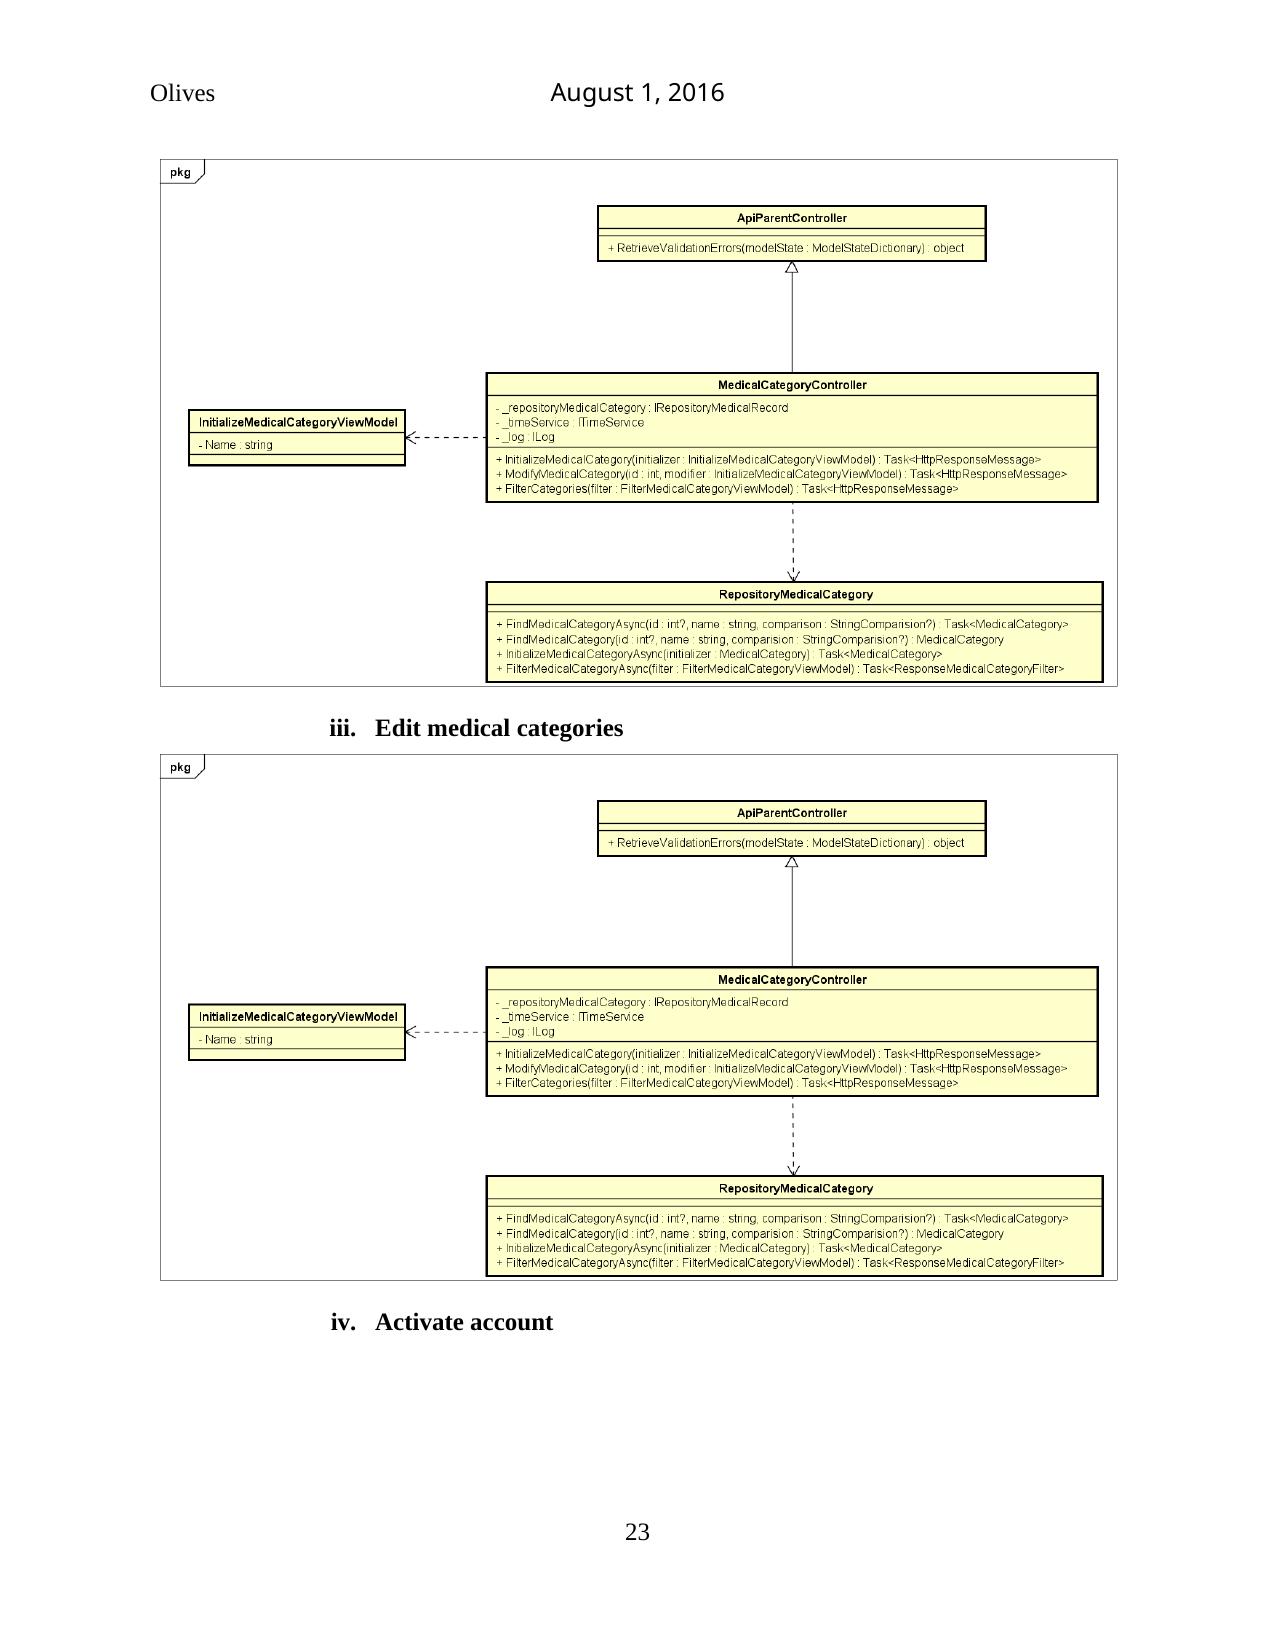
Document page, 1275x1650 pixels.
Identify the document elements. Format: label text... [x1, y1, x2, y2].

subtitle Edit medical categories [356, 713, 1125, 742]
subtitle Activate account [356, 1307, 1125, 1336]
picture [150, 150, 1125, 695]
picture [150, 744, 1125, 1289]
